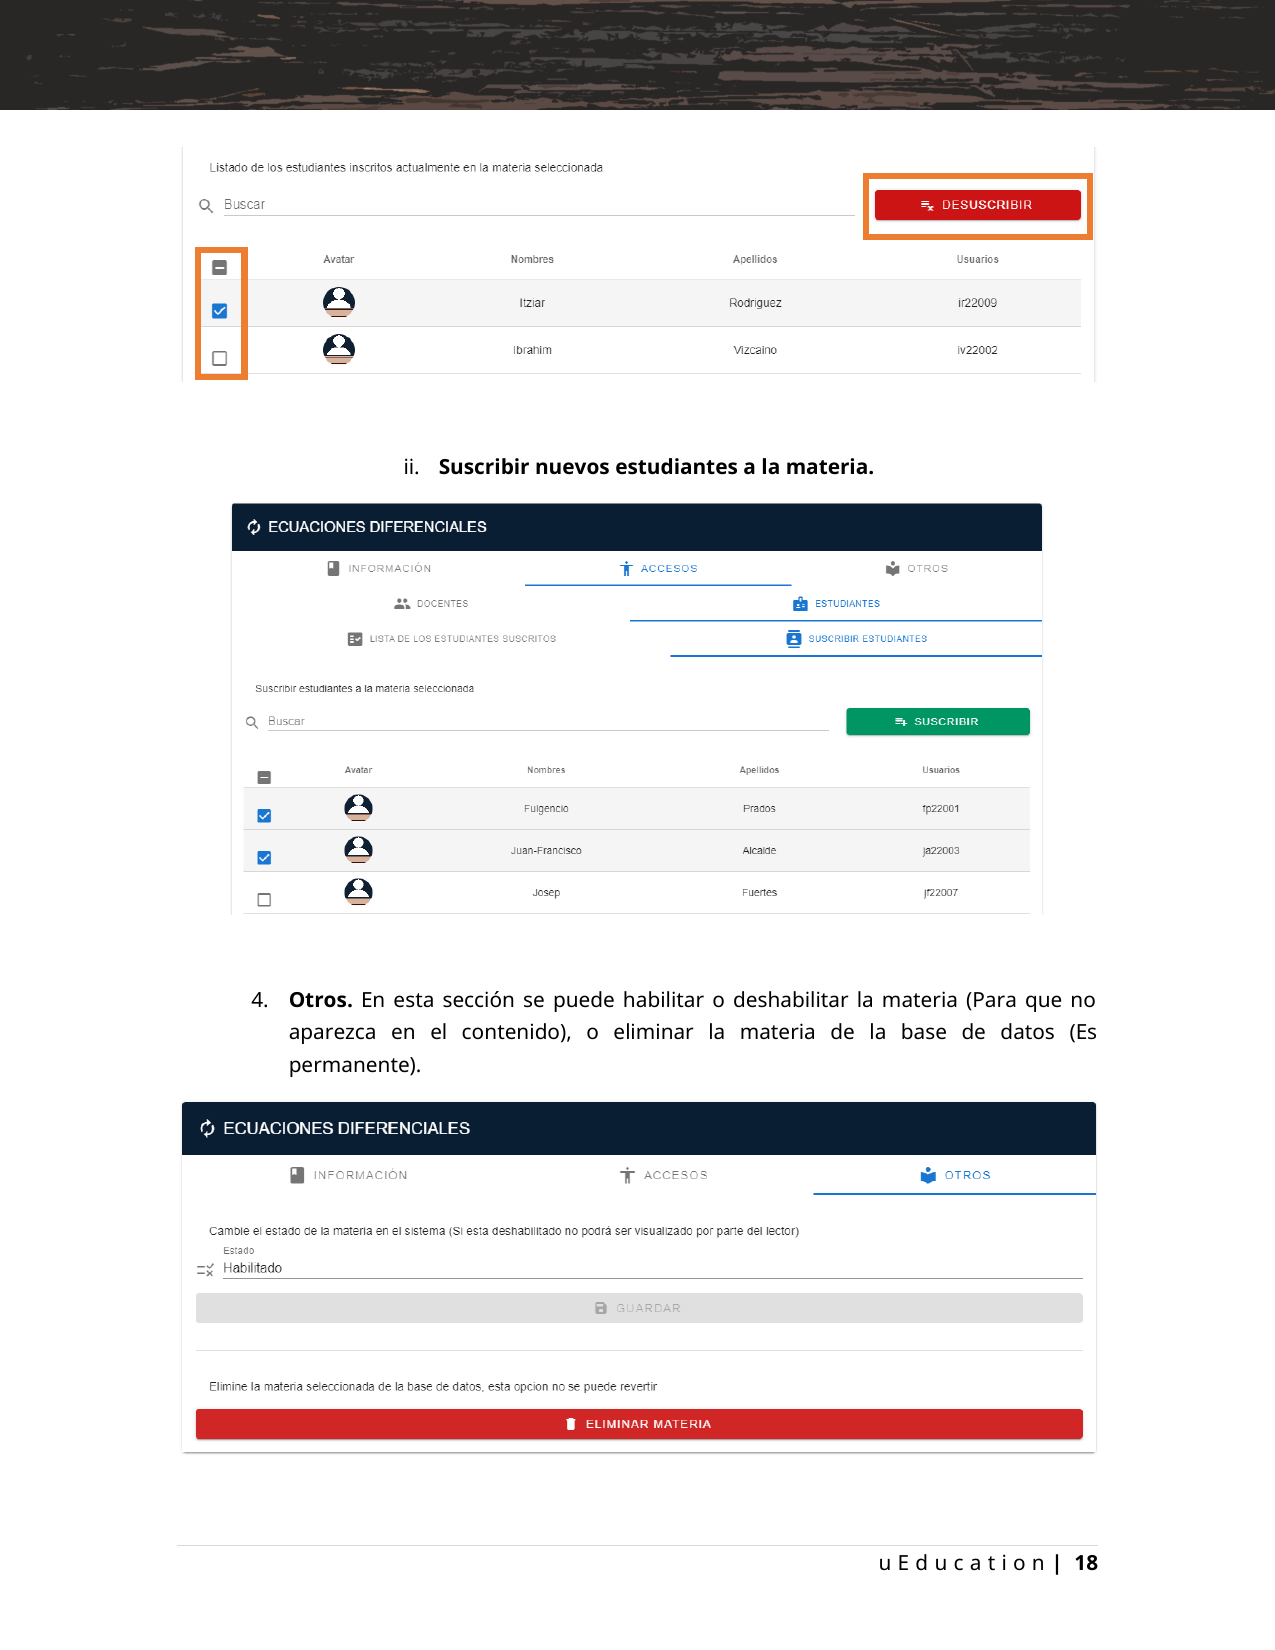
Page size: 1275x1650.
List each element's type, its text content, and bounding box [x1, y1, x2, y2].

list Otros. En esta sección se puede habilitar o deshabilitar la materia (Para que no aparezca en el contenido), o eliminar la materia de la base de datos (Es permanente). [251, 985, 1098, 1078]
picture [230, 501, 1045, 915]
picture [177, 147, 1098, 382]
list Suscribir nuevos estudiantes a la materia. [420, 452, 1098, 480]
picture [177, 1099, 1098, 1455]
picture [0, 0, 1275, 110]
